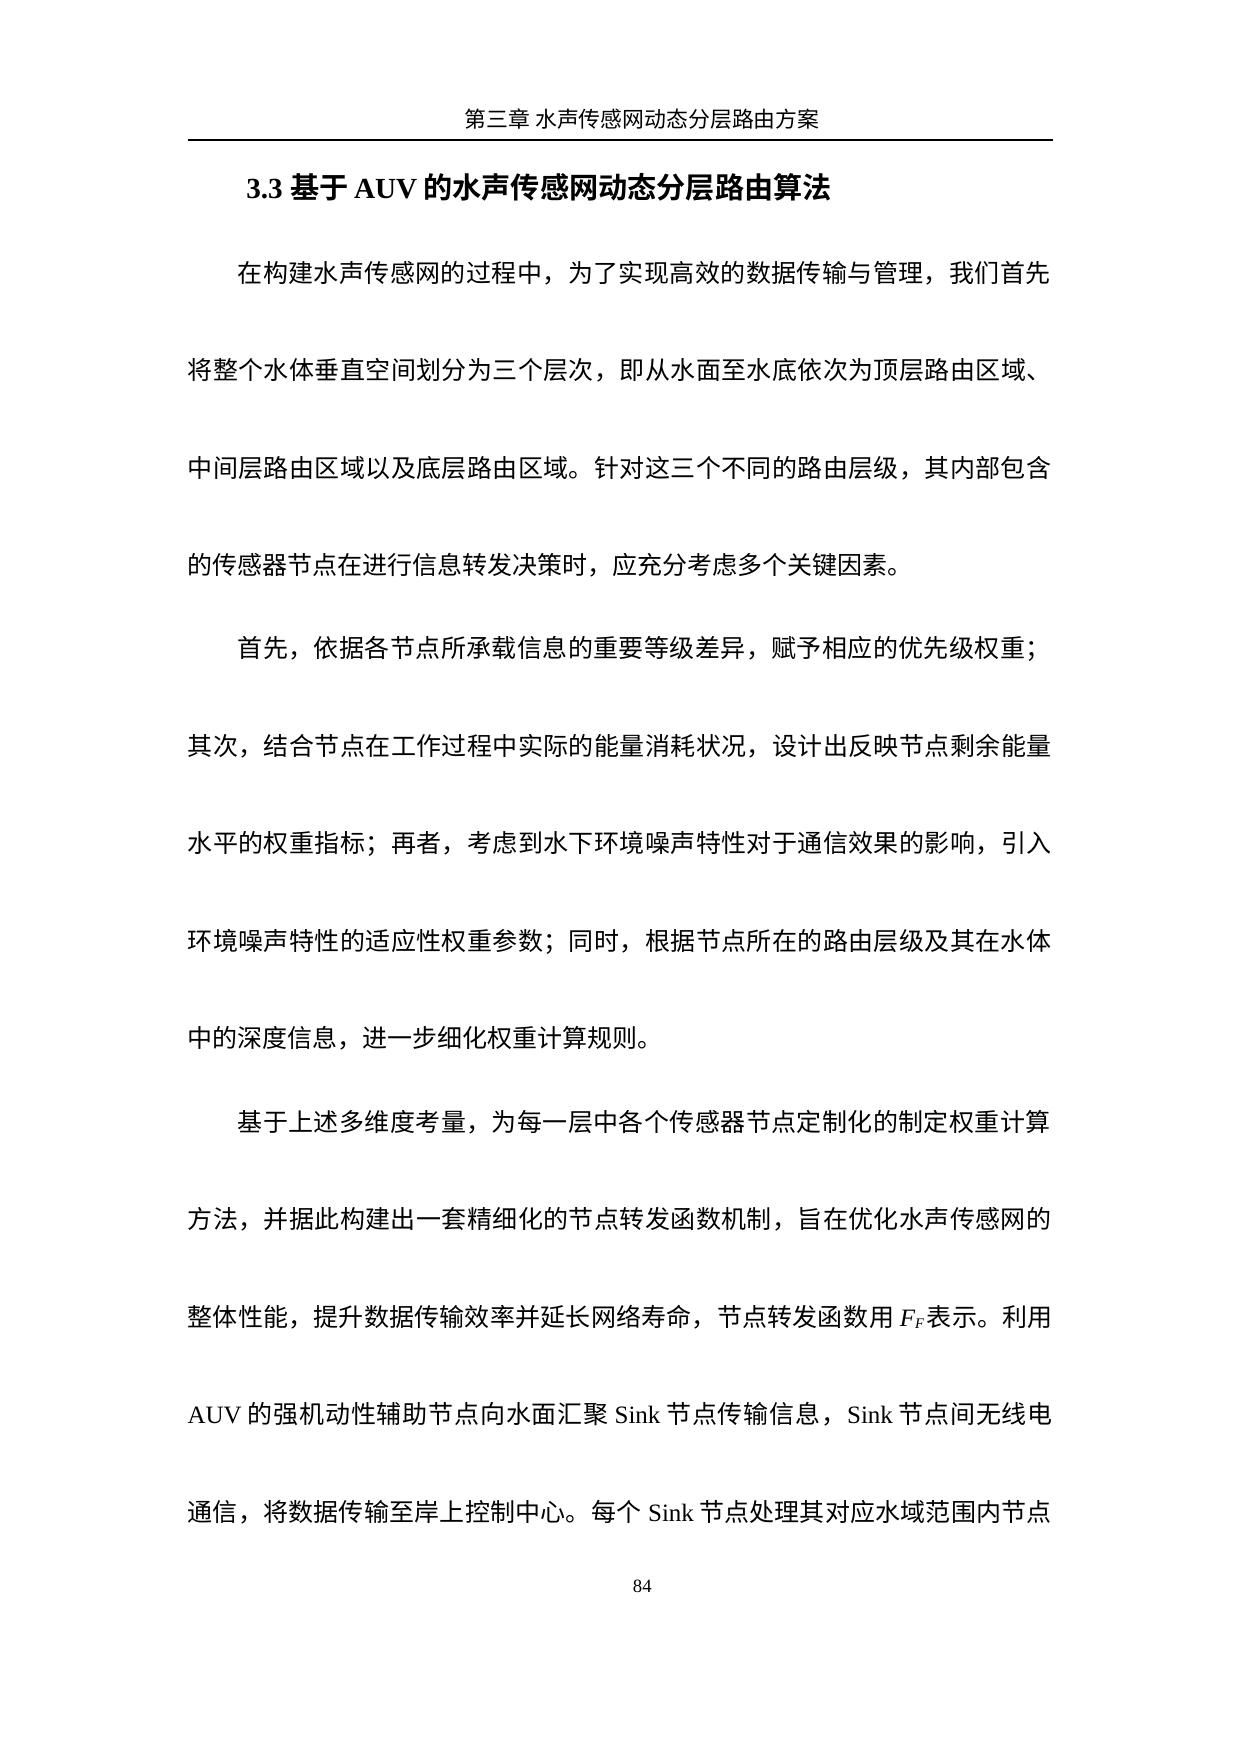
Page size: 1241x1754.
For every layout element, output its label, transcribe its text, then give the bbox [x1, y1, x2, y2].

text 在构建水声传感网的过程中，为了实现高效的数据传输与管理，我们首先将整个水体垂直空间划分为三个层次，即从水面至水底依次为顶层路由区域、中间层路由区域以及底层路由区域。针对这三个不同的路由层级，其内部包含的传感器节点在进行信息转发决策时，应充分考虑多个关键因素。 [187, 239, 1053, 596]
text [187, 1088, 1053, 1543]
text 3.3 基于AUV的水声传感网动态分层路由算法 [187, 153, 1053, 218]
text 首先，依据各节点所承载信息的重要等级差异，赋予相应的优先级权重；其次，结合节点在工作过程中实际的能量消耗状况，设计出反映节点剩余能量水平的权重指标；再者，考虑到水下环境噪声特性对于通信效果的影响，引入环境噪声特性的适应性权重参数；同时，根据节点所在的路由层级及其在水体中的深度信息，进一步细化权重计算规则。 [187, 614, 1053, 1069]
